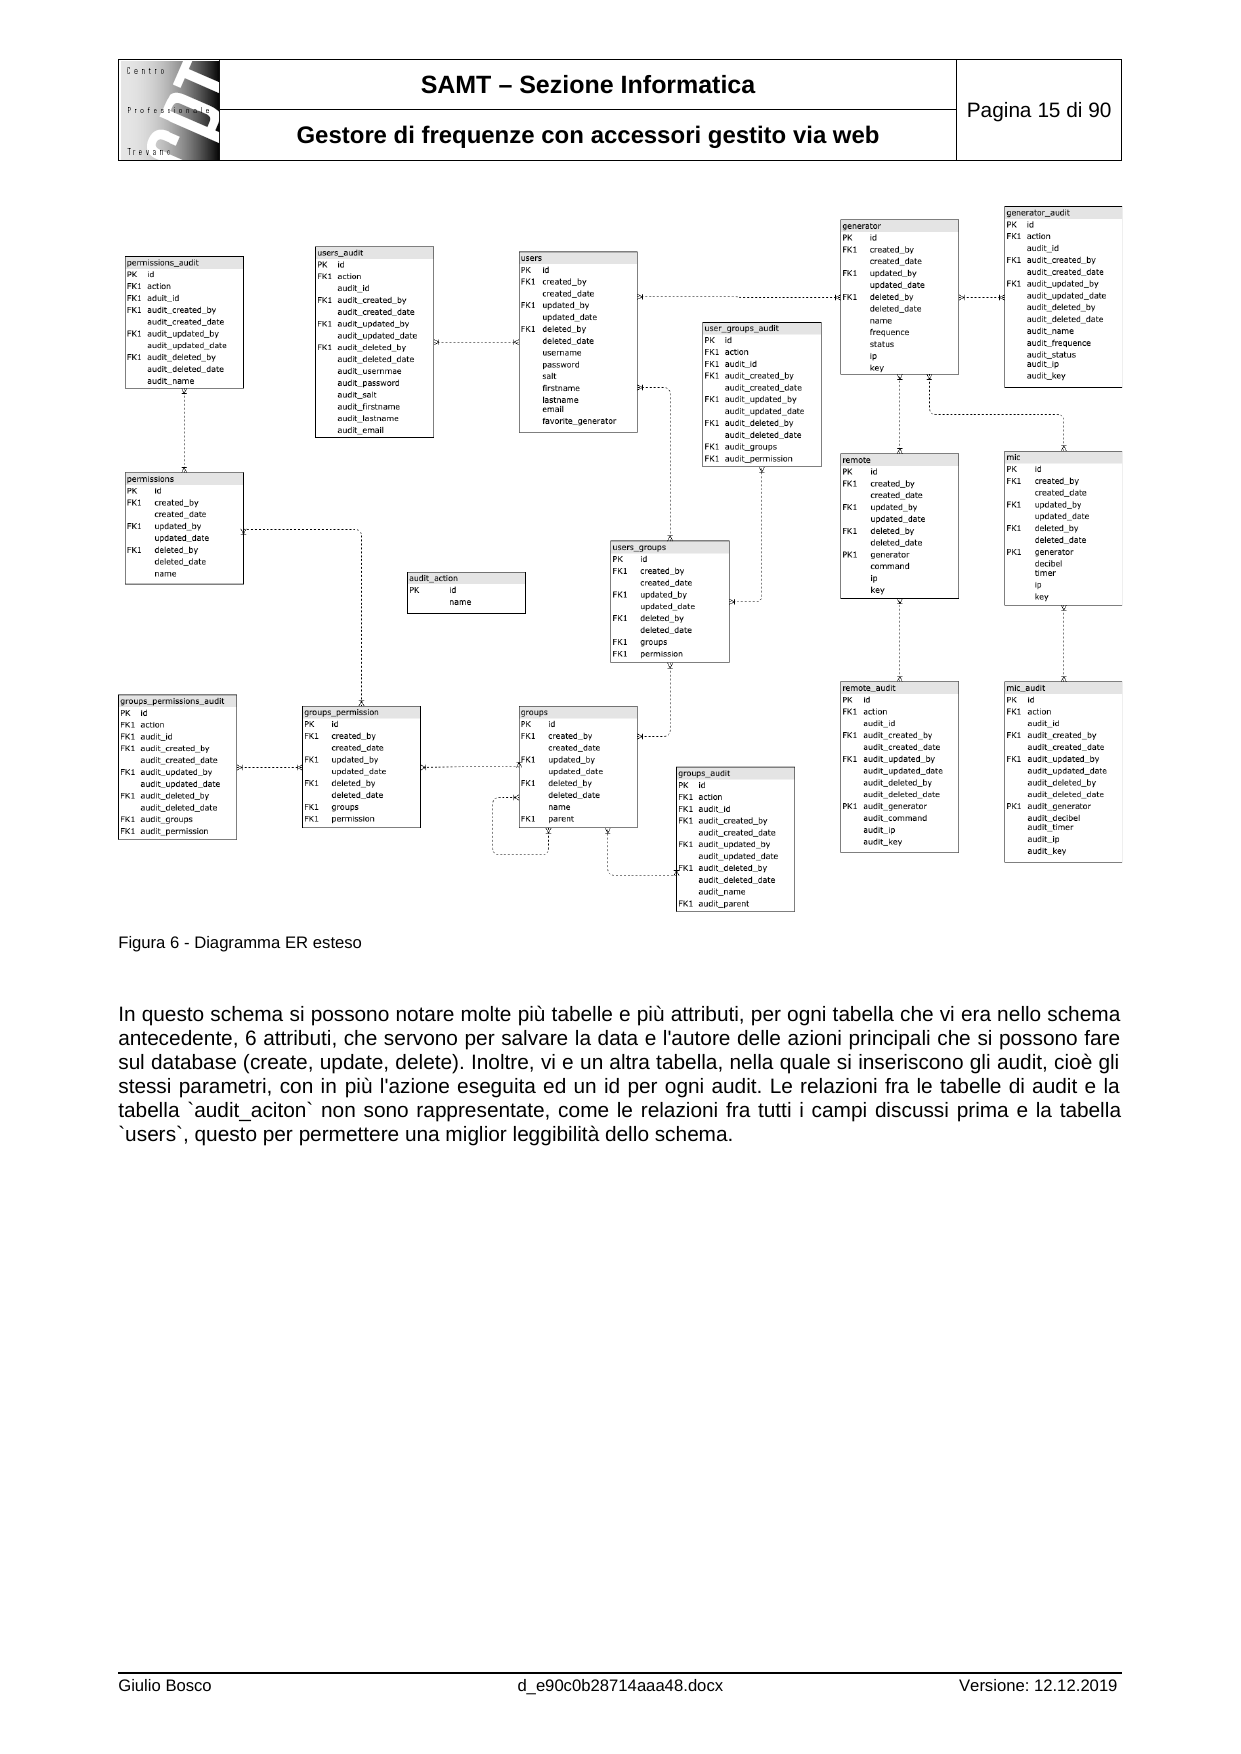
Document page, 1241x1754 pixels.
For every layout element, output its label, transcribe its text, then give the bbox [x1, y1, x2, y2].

picture [119, 60, 220, 160]
picture [118, 206, 1123, 912]
text In questo schema si possono notare molte più tabelle e più attributi, per ogni tabella che vi era nello schema antecedente, 6 attributi, che servono per salvare la data e l'autore delle azioni principali che si possono fare sul database (create, update, delete). Inoltre, vi e un altra tabella, nella quale si inseriscono gli audit, cioè gli stessi parametri, con in più l'azione eseguita ed un id per ogni audit. Le relazioni fra le tabelle di audit e la tabella `audit_aciton` non sono rappresentate, come le relazioni fra tutti i campi discussi prima e la tabella `users`, questo per permettere una miglior leggibilità dello schema. [118, 1002, 1122, 1146]
